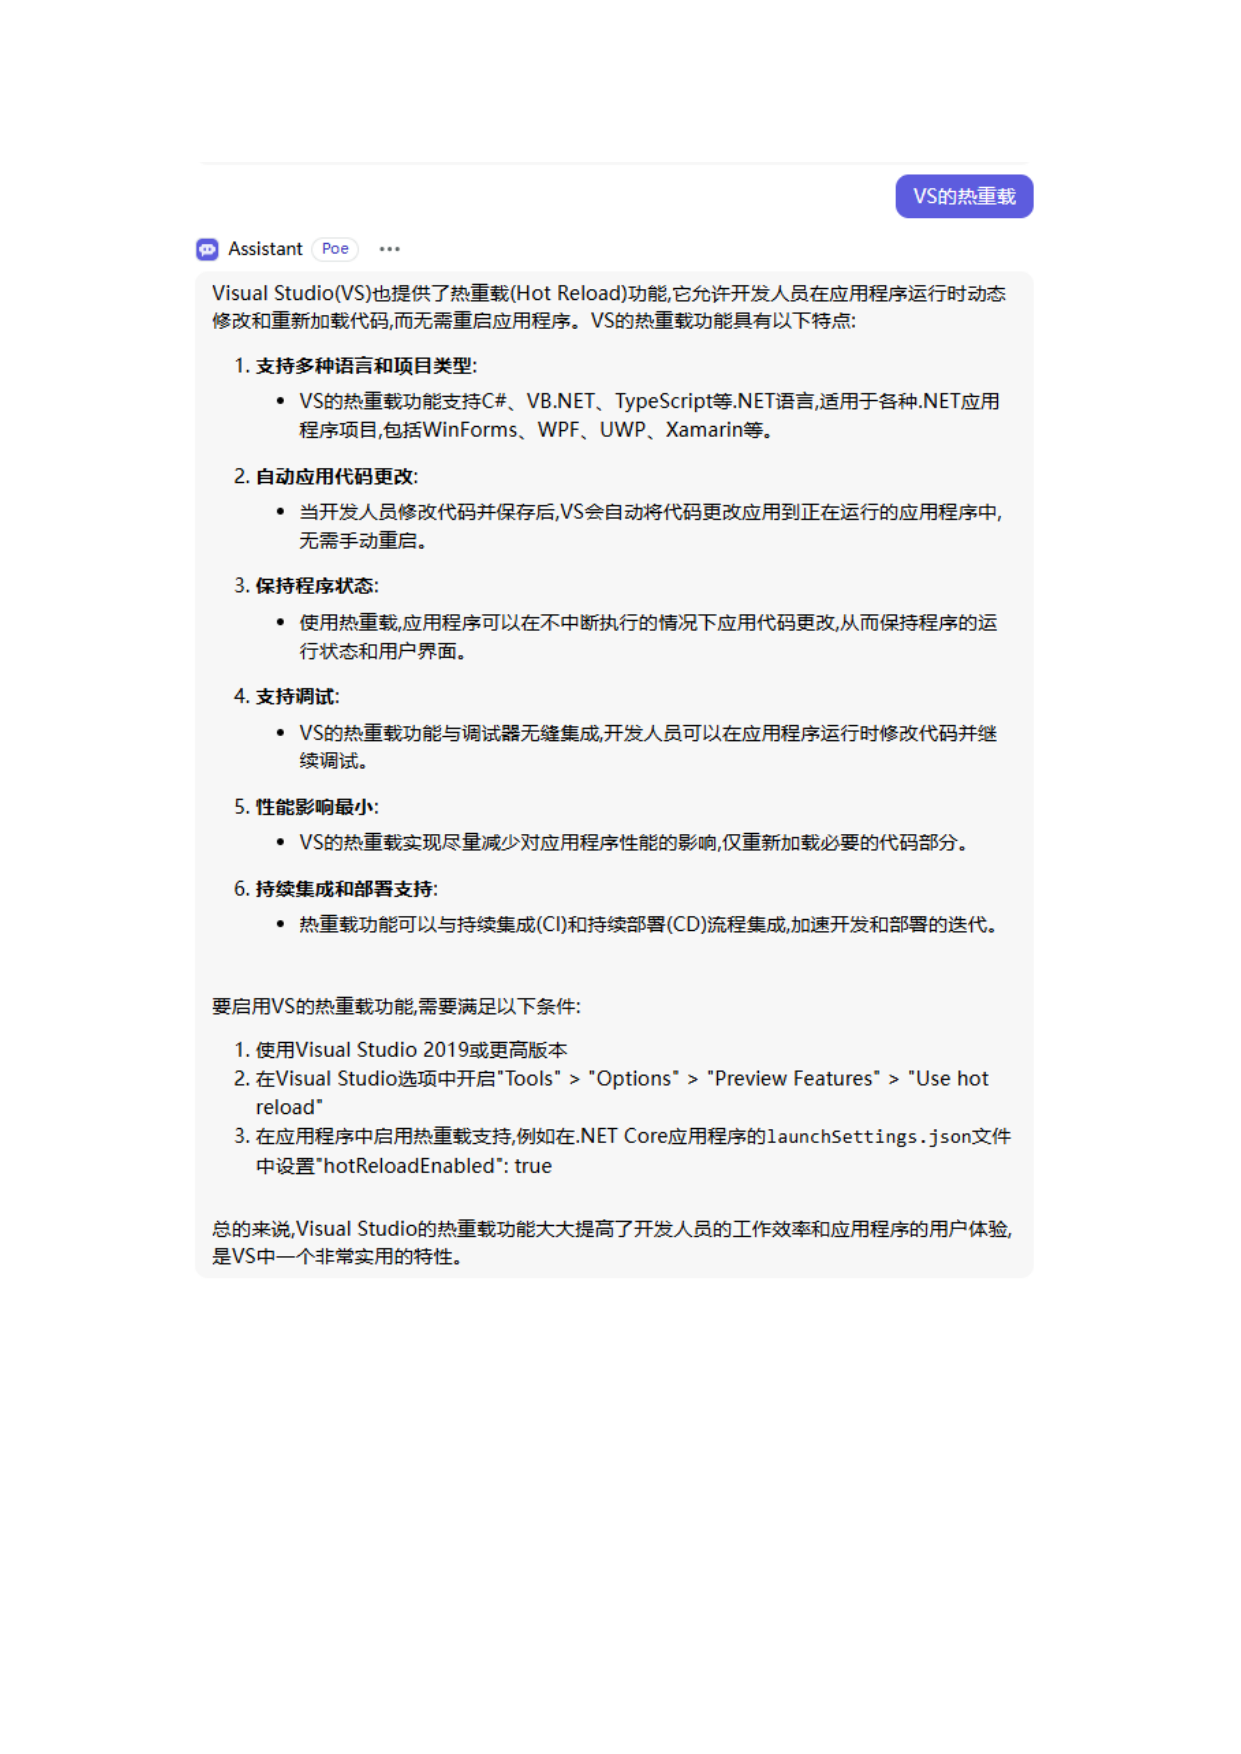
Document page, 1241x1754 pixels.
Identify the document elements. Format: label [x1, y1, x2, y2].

picture [187, 162, 1053, 1281]
